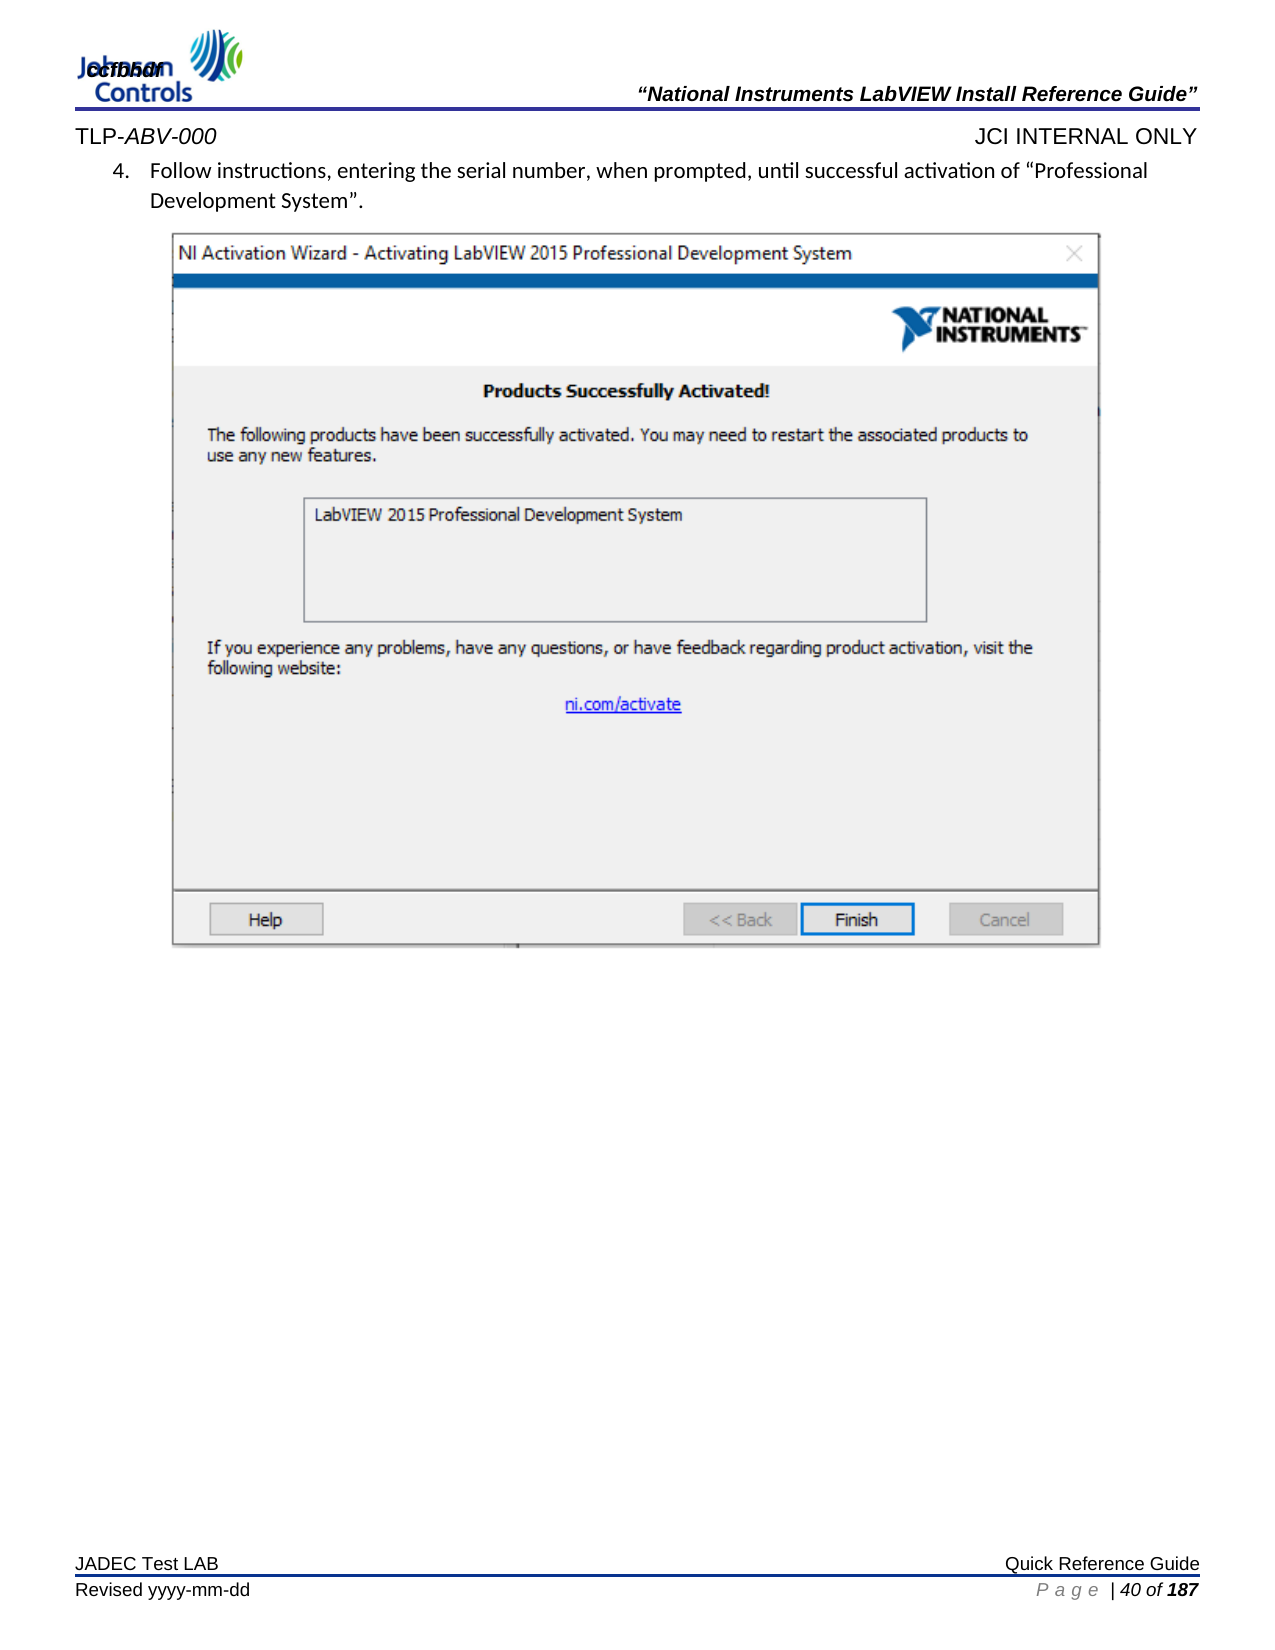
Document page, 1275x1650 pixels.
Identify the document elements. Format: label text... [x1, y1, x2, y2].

picture [76, 26, 246, 105]
picture [166, 227, 1109, 953]
list Follow instructions, entering the serial number, when prompted, until successful activation of “Professional Development System”. [112, 156, 1200, 214]
